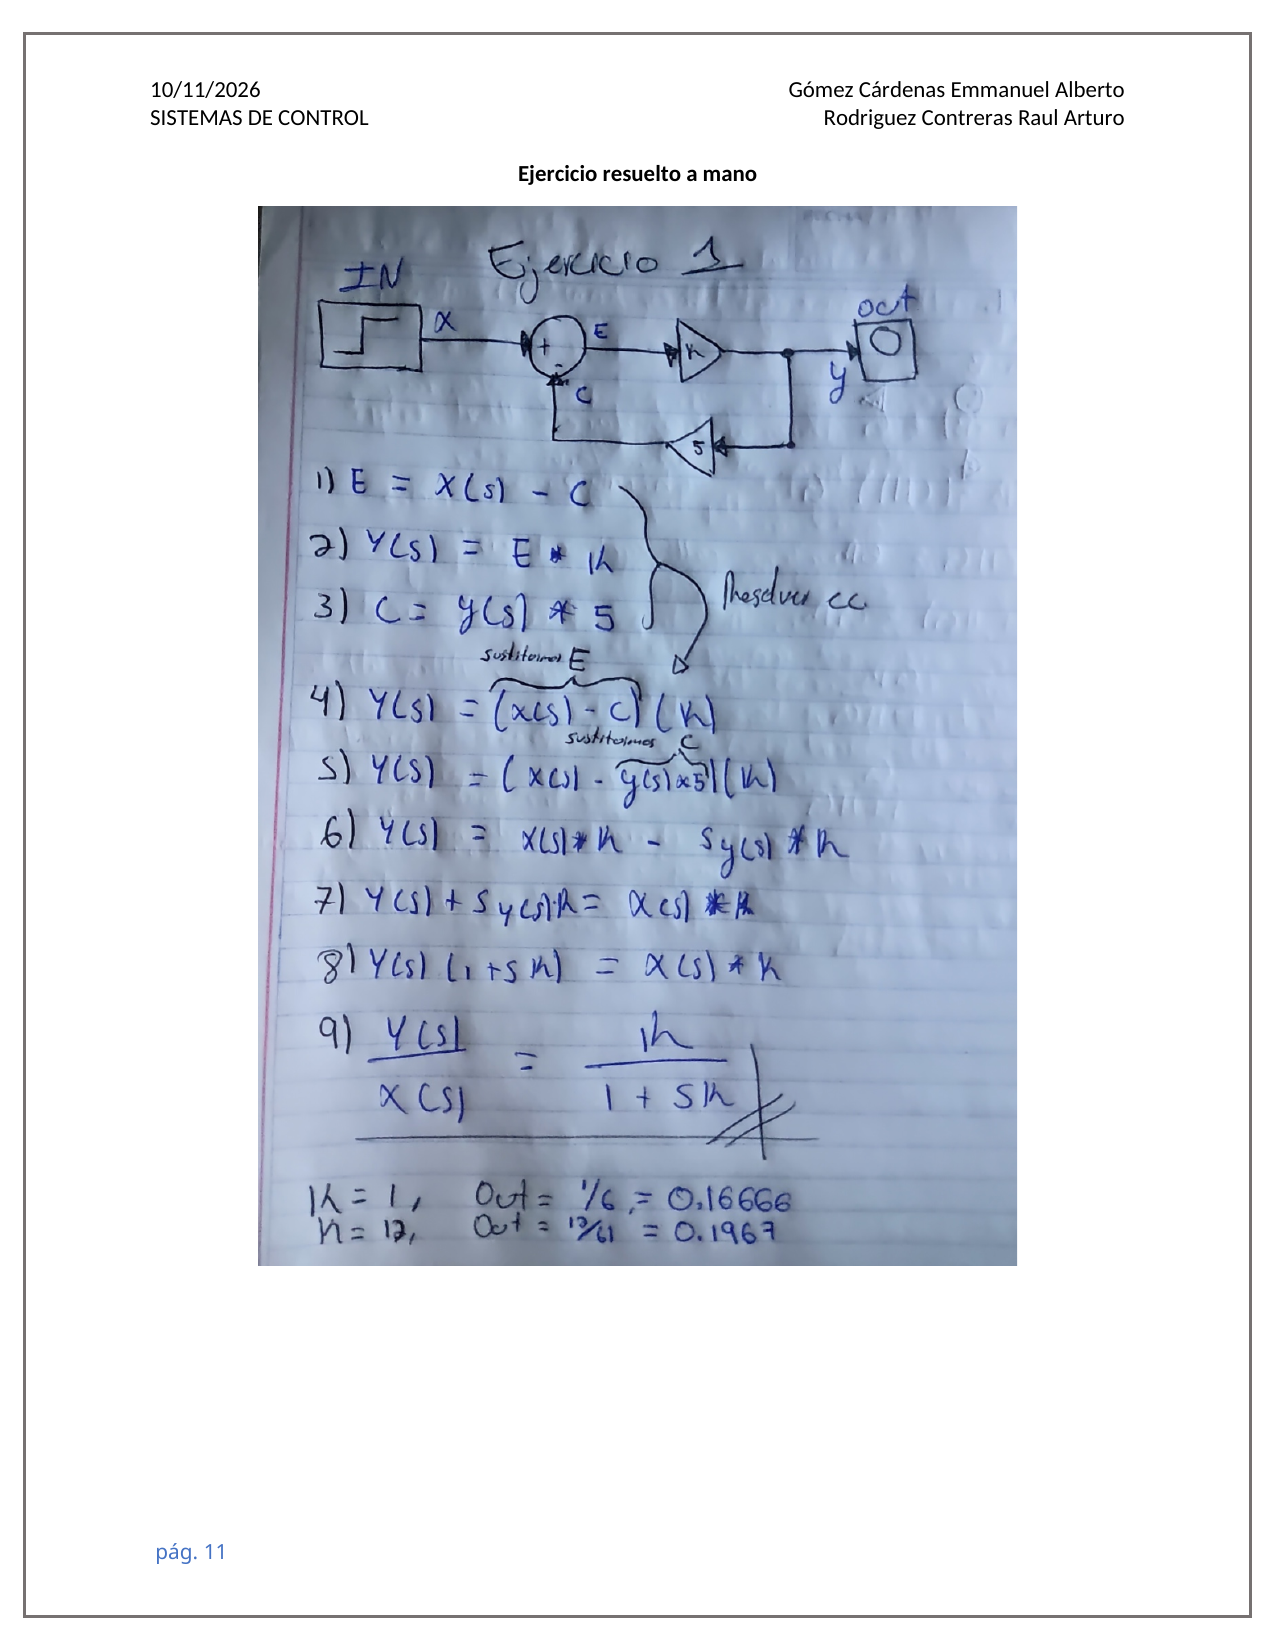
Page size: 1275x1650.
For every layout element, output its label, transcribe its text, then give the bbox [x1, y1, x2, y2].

text Ejercicio resuelto a mano [150, 159, 1125, 187]
picture [258, 206, 1018, 1266]
